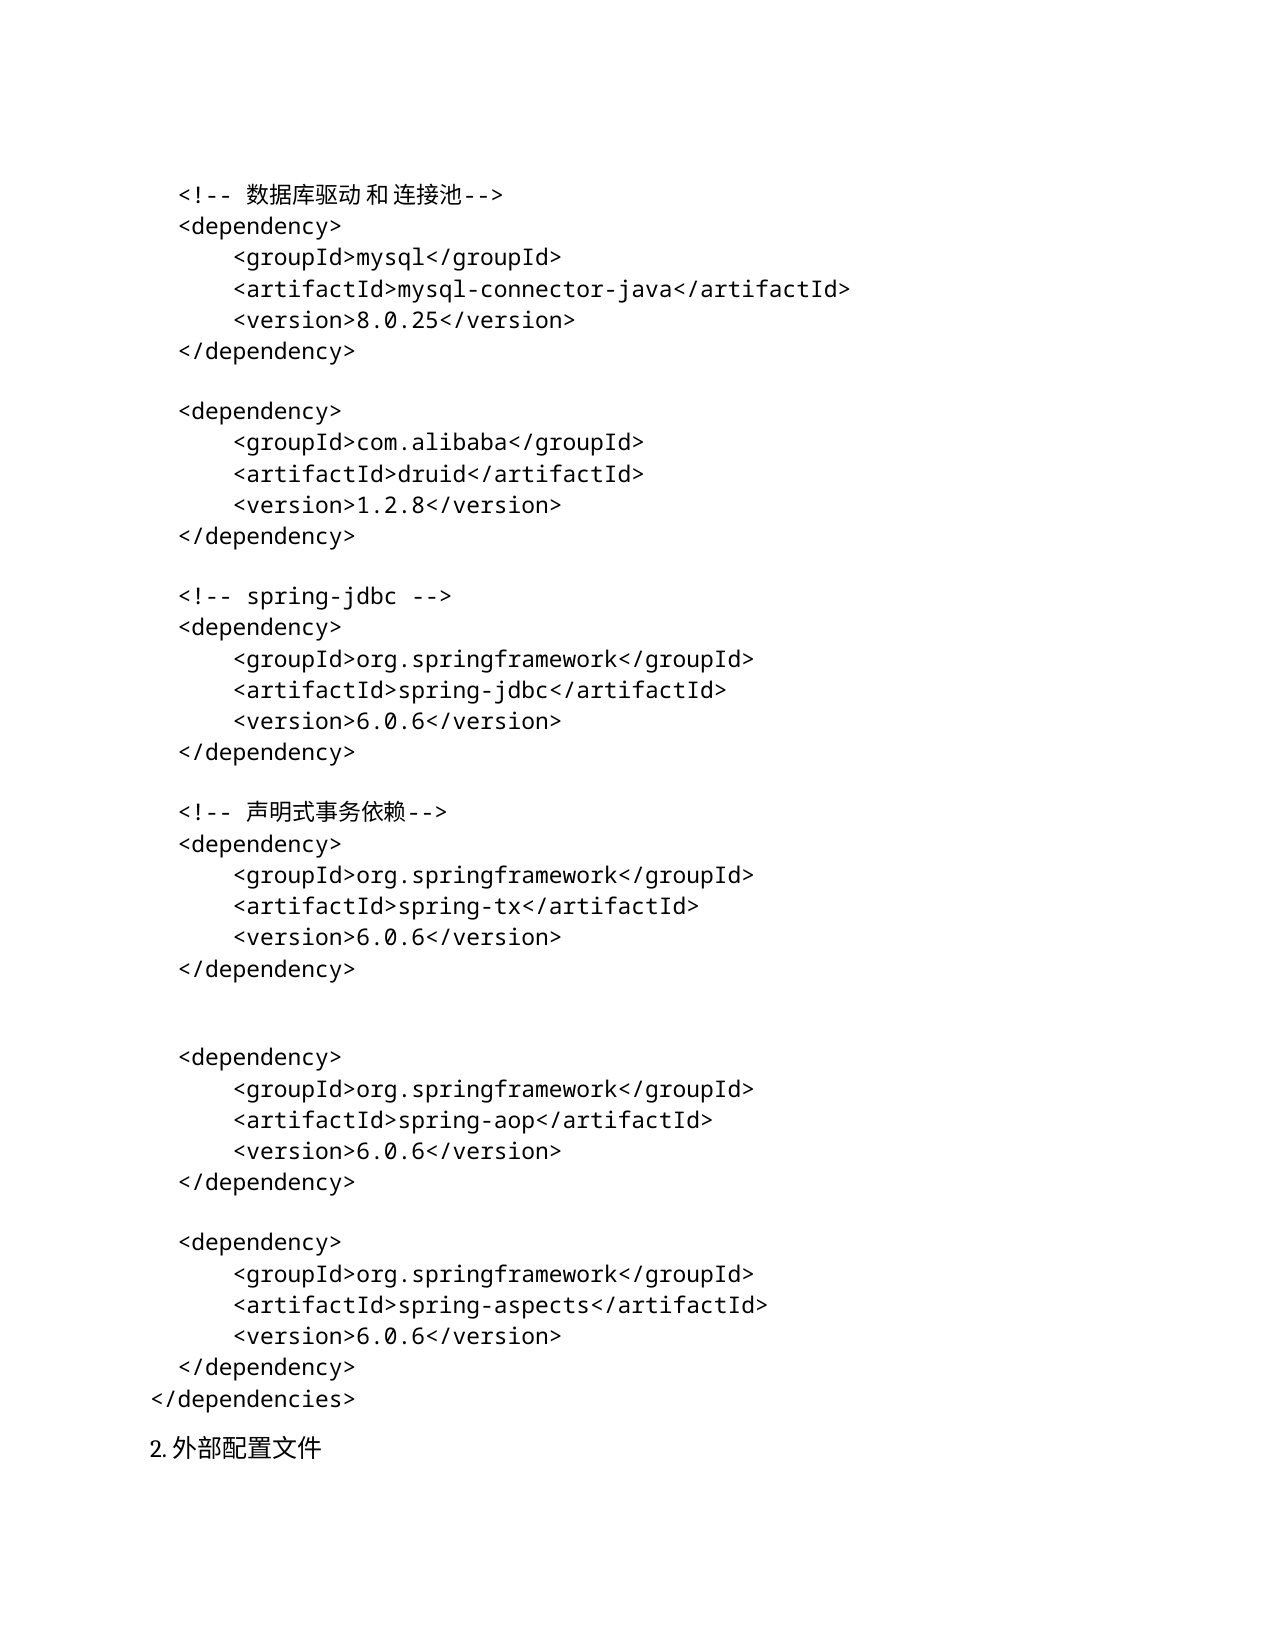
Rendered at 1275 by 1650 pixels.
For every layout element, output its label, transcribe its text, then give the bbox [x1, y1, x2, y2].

text 2. 外部配置文件 [150, 1434, 1125, 1463]
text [150, 150, 1125, 1414]
